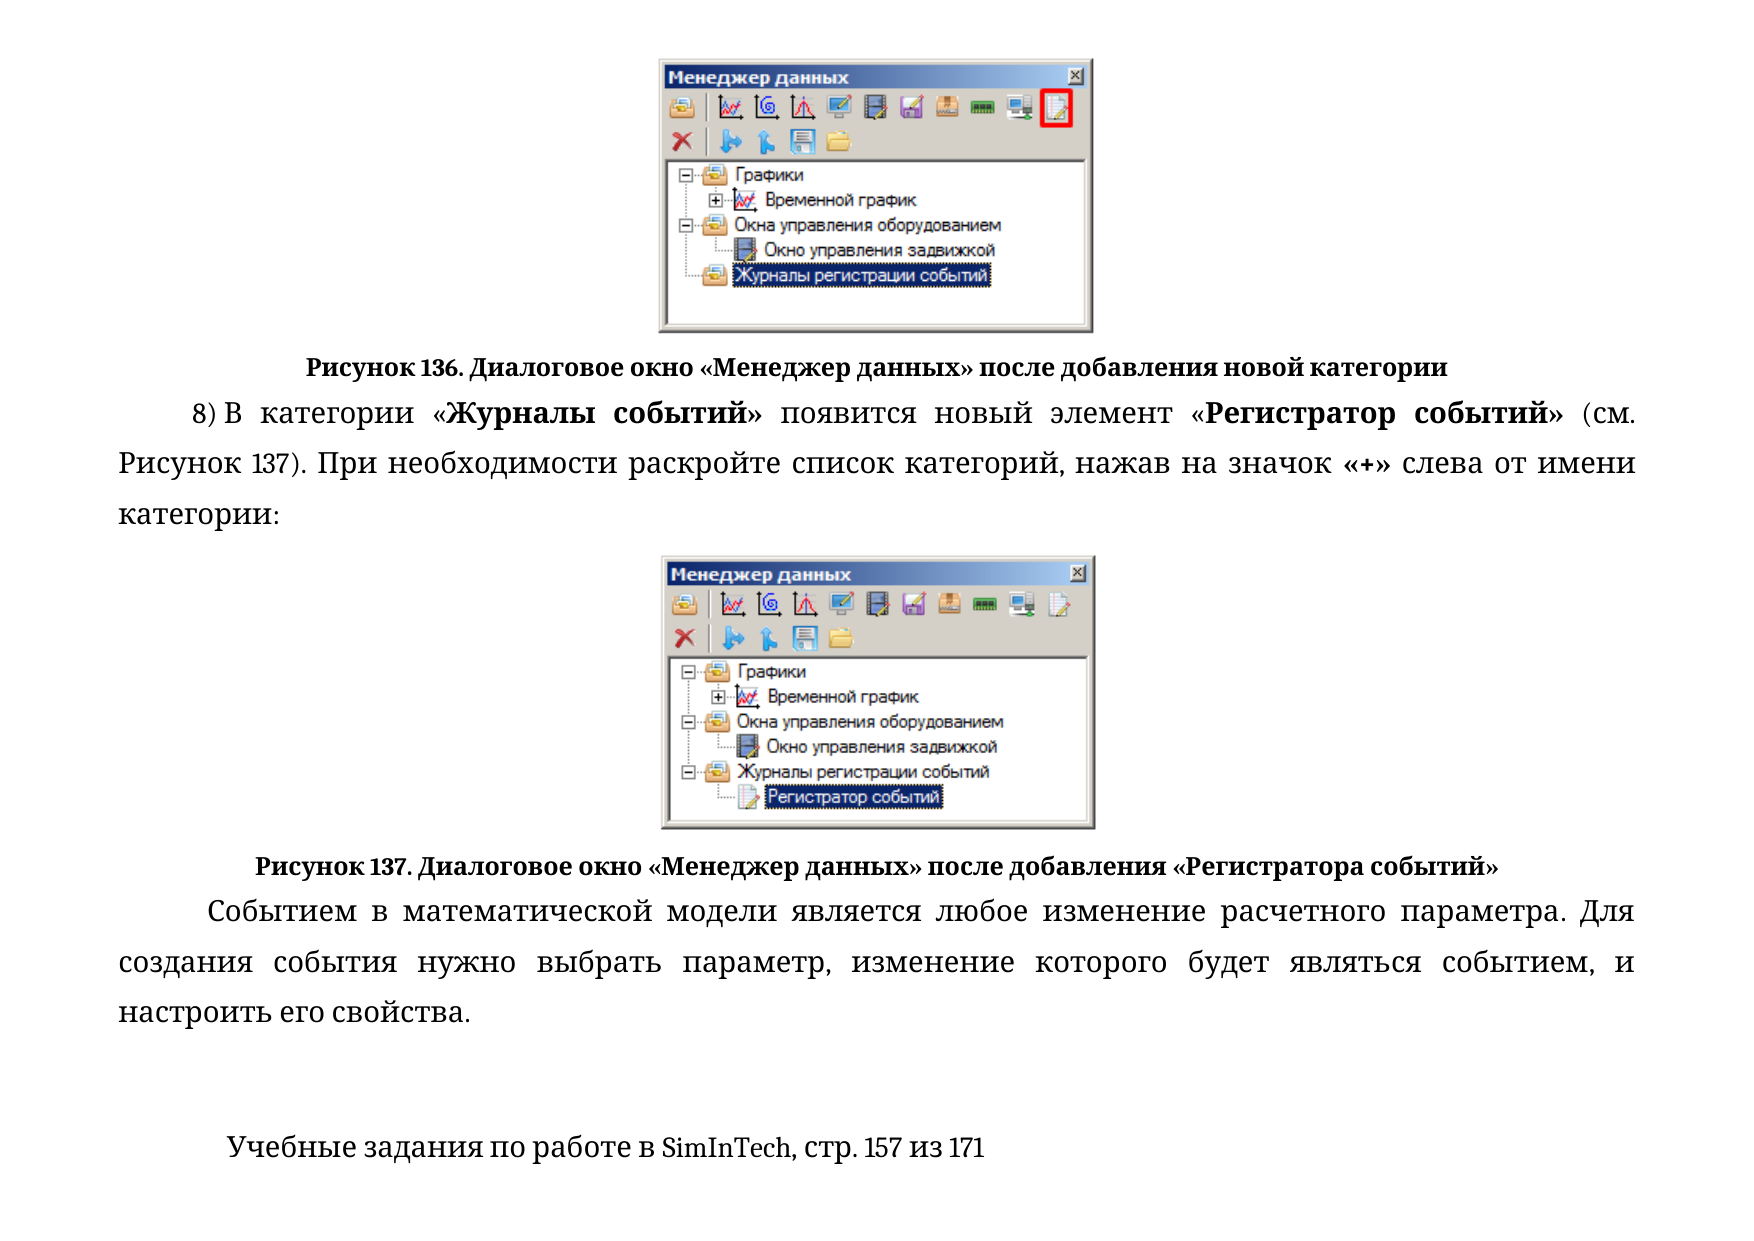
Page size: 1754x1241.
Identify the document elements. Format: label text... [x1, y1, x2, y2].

picture [652, 548, 1102, 836]
text Рисунок 145. Диалоговое окно «Менеджер данных» после добавления «Регистратора событий» [118, 852, 1636, 881]
picture [652, 51, 1103, 338]
text Событием в математической модели является любое изменение расчетного параметра. Для создания события нужно выбрать параметр, изменение которого будет являться событием, и настроить его свойства. [118, 896, 1636, 1030]
text Рисунок 144. Диалоговое окно «Менеджер данных» после добавления новой категории [118, 354, 1636, 383]
